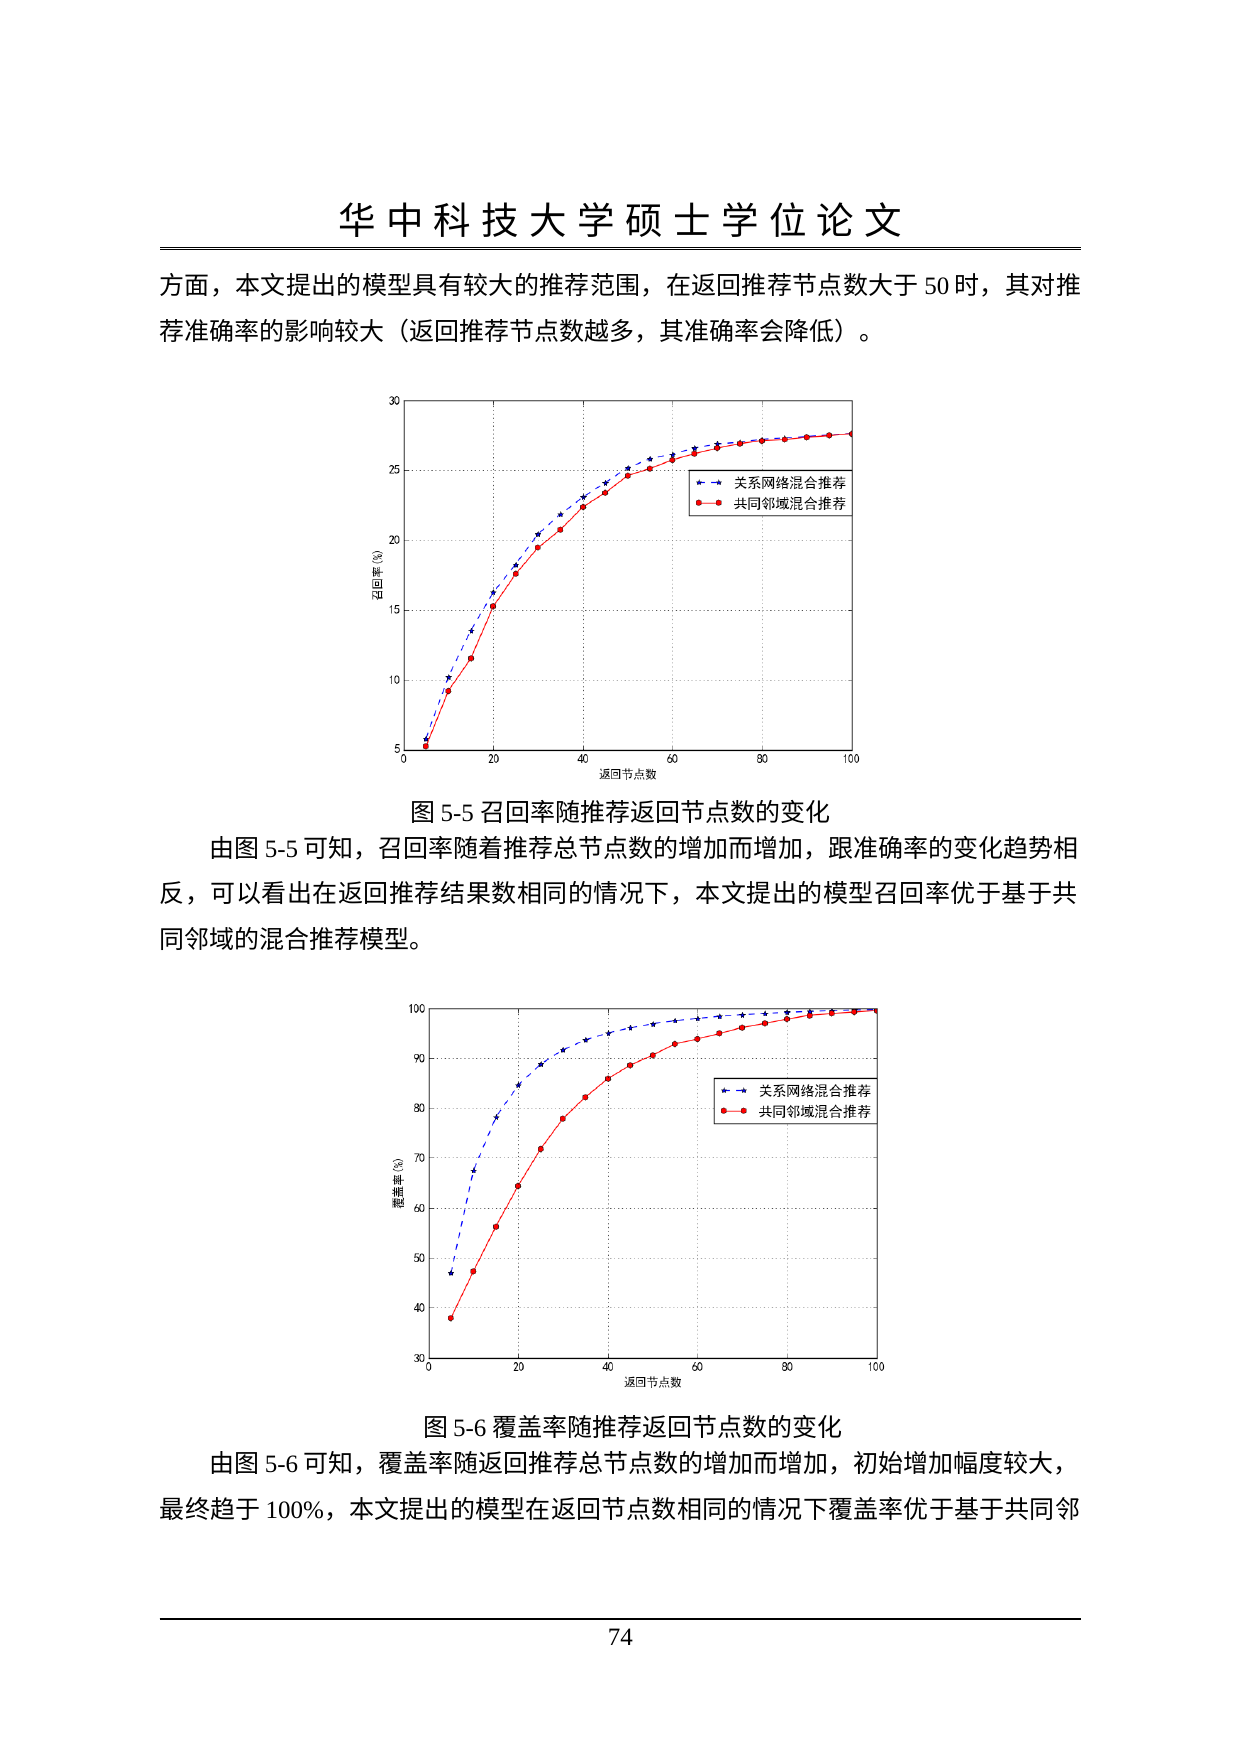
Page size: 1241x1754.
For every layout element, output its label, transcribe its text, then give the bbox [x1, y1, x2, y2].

picture [356, 964, 934, 1401]
text 由图5-5可知，召回率随着推荐总节点数的增加而增加，跟准确率的变化趋势相反，可以看出在返回推荐结果数相同的情况下，本文提出的模型召回率优于基于共同邻域的混合推荐模型。 [159, 828, 1081, 955]
text 图5-5 召回率随推荐返回节点数的变化 [159, 792, 1081, 828]
text 图5-6 覆盖率随推荐返回节点数的变化 [159, 1407, 1081, 1444]
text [159, 1444, 1081, 1525]
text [159, 266, 1081, 347]
picture [331, 356, 909, 793]
